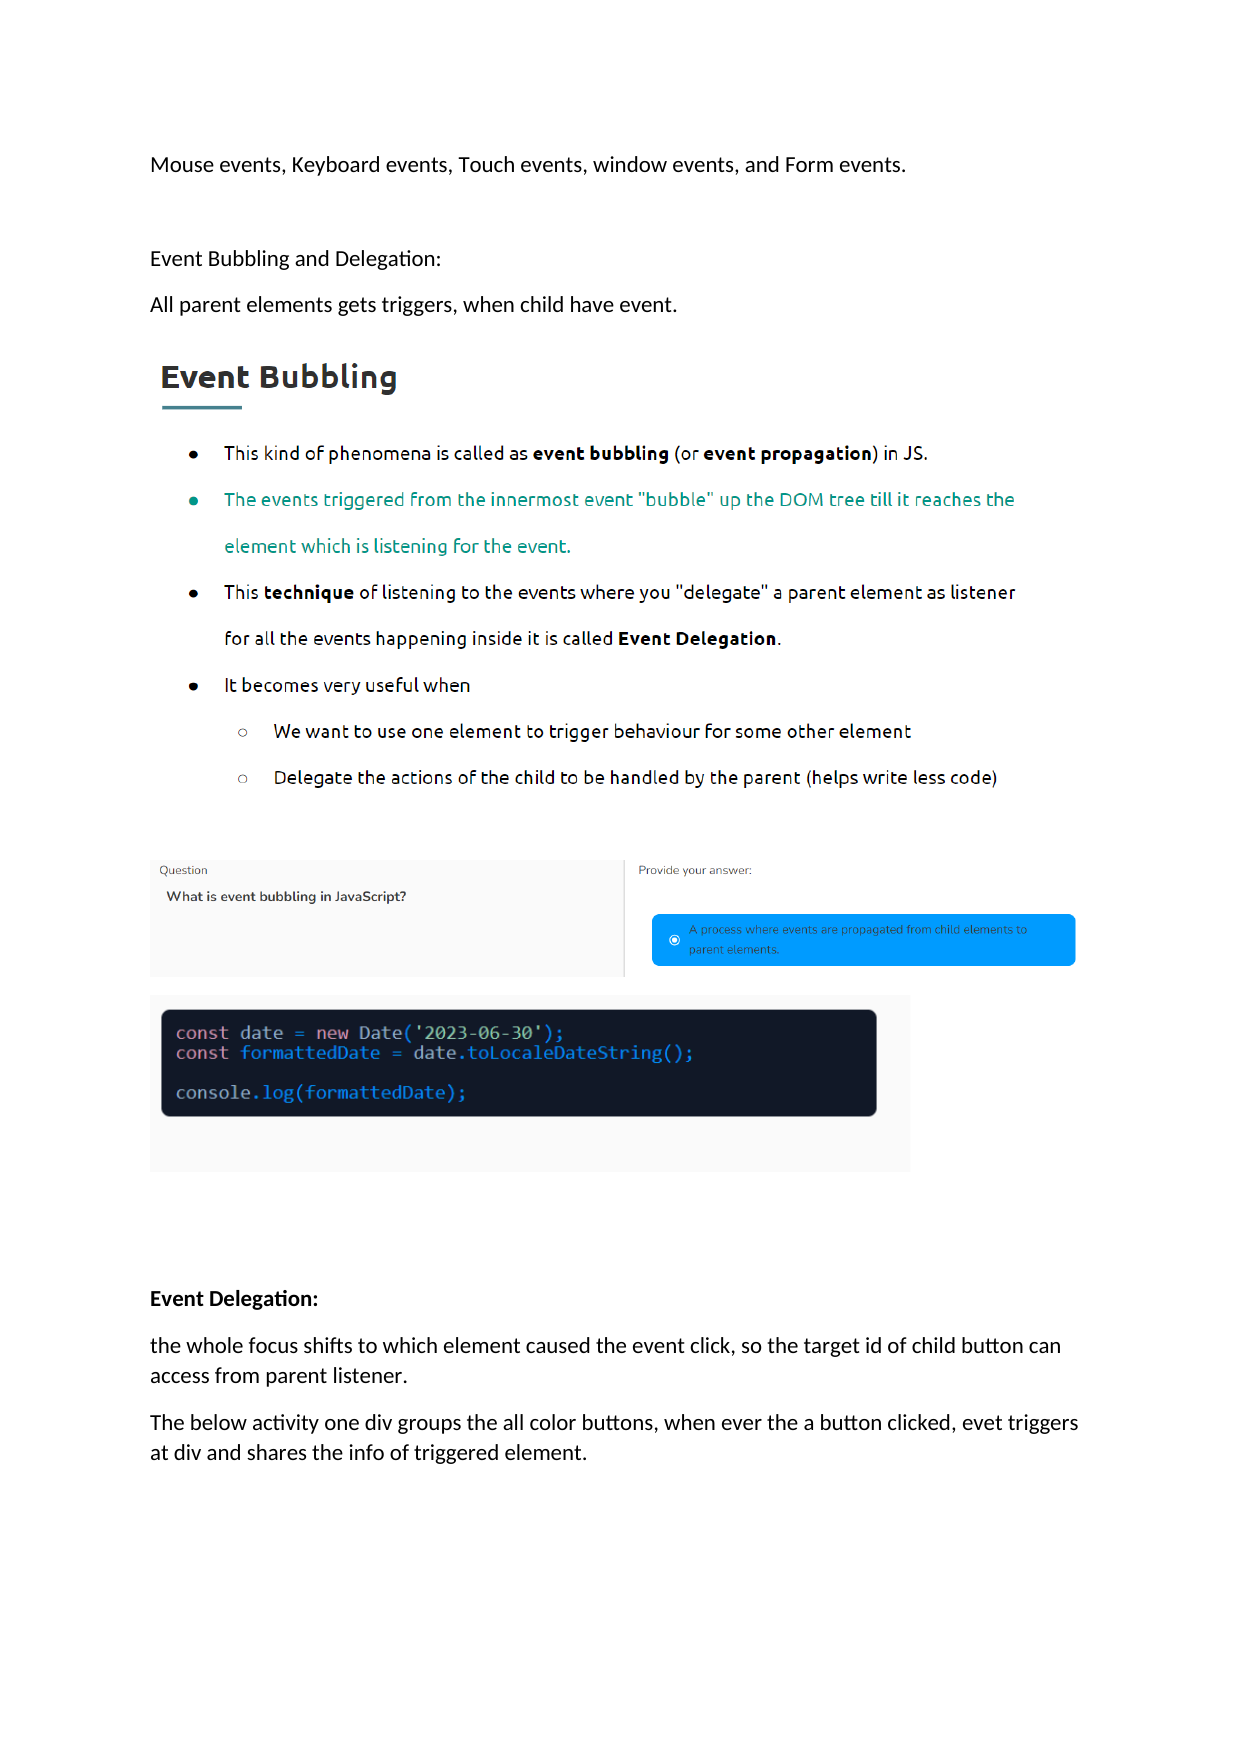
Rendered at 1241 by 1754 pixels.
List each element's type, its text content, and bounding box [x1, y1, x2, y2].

picture [150, 337, 1091, 842]
text the whole focus shifts to which element caused the event click, so the target id of child button can access from parent listener. [150, 1331, 1090, 1389]
text All parent elements gets triggers, when child have event. [150, 291, 1090, 319]
text The below activity one div groups the all color buttons, when ever the a button clicked, evet triggers at div and shares the info of triggered element. [150, 1408, 1090, 1466]
text Event Delegation: [150, 1284, 1090, 1312]
text Mouse events, Keyboard events, Touch events, window events, and Form events. [150, 150, 1090, 178]
picture [150, 995, 911, 1172]
picture [150, 860, 1091, 977]
text Event Bubbling and Delegation: [150, 244, 1090, 272]
